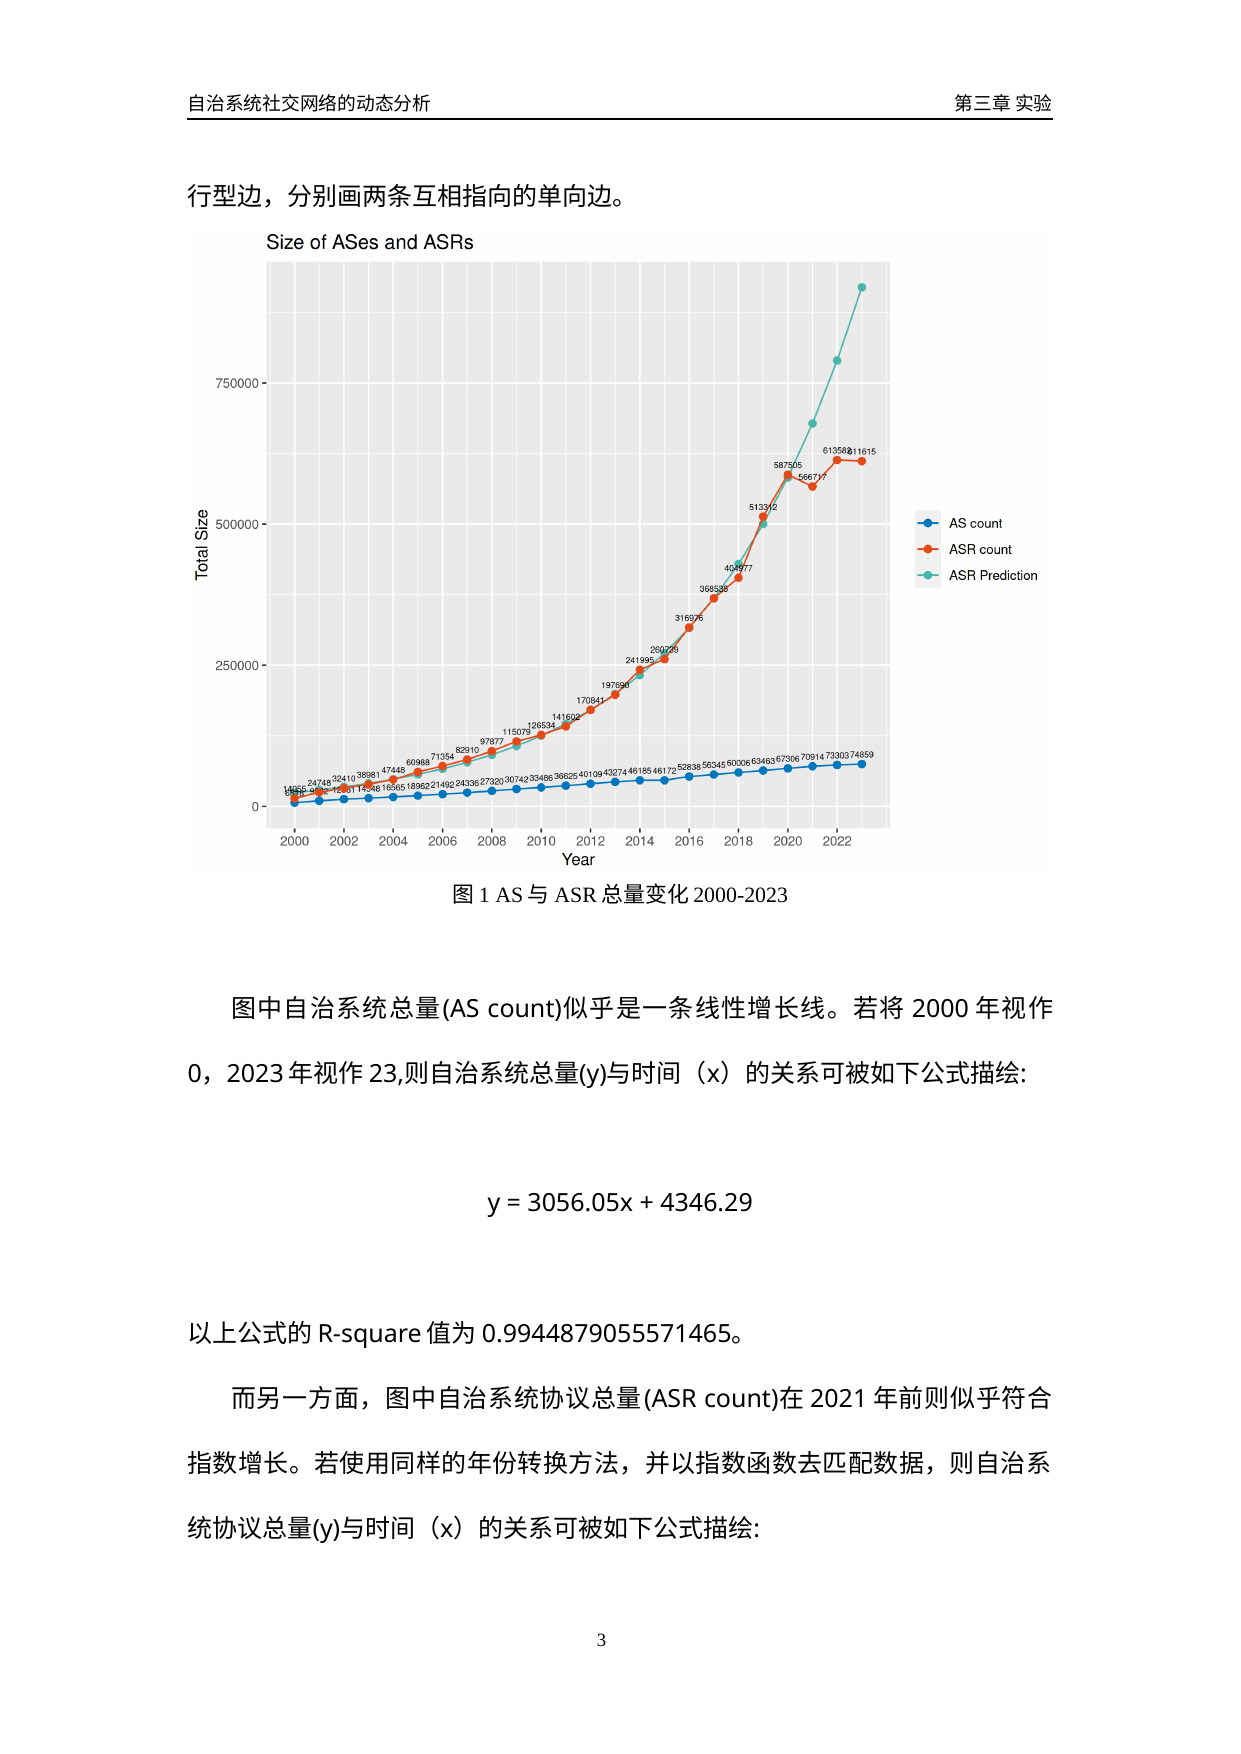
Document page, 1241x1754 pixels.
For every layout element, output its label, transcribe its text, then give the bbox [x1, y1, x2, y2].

text 图1 AS与 ASR总量变化2000-2023 [187, 877, 1053, 909]
text 而另一方面，图中自治系统协议总量(ASR count)在2021年前则似乎符合指数增长。若使用同样的年份转换方法，并以指数函数去匹配数据，则自治系统协议总量(y)与时间（x）的关系可被如下公式描绘: [187, 1364, 1053, 1559]
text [187, 162, 1053, 227]
text 以上公式的R-square值为0.9944879055571465。 [187, 1299, 1053, 1364]
text 图中自治系统总量(AS count)似乎是一条线性增长线。若将2000年视作0，2023年视作23,则自治系统总量(y)与时间（x）的关系可被如下公式描绘: [187, 974, 1053, 1104]
text y = 3056.05x + 4346.29 [187, 1169, 1053, 1234]
picture [187, 227, 1053, 877]
